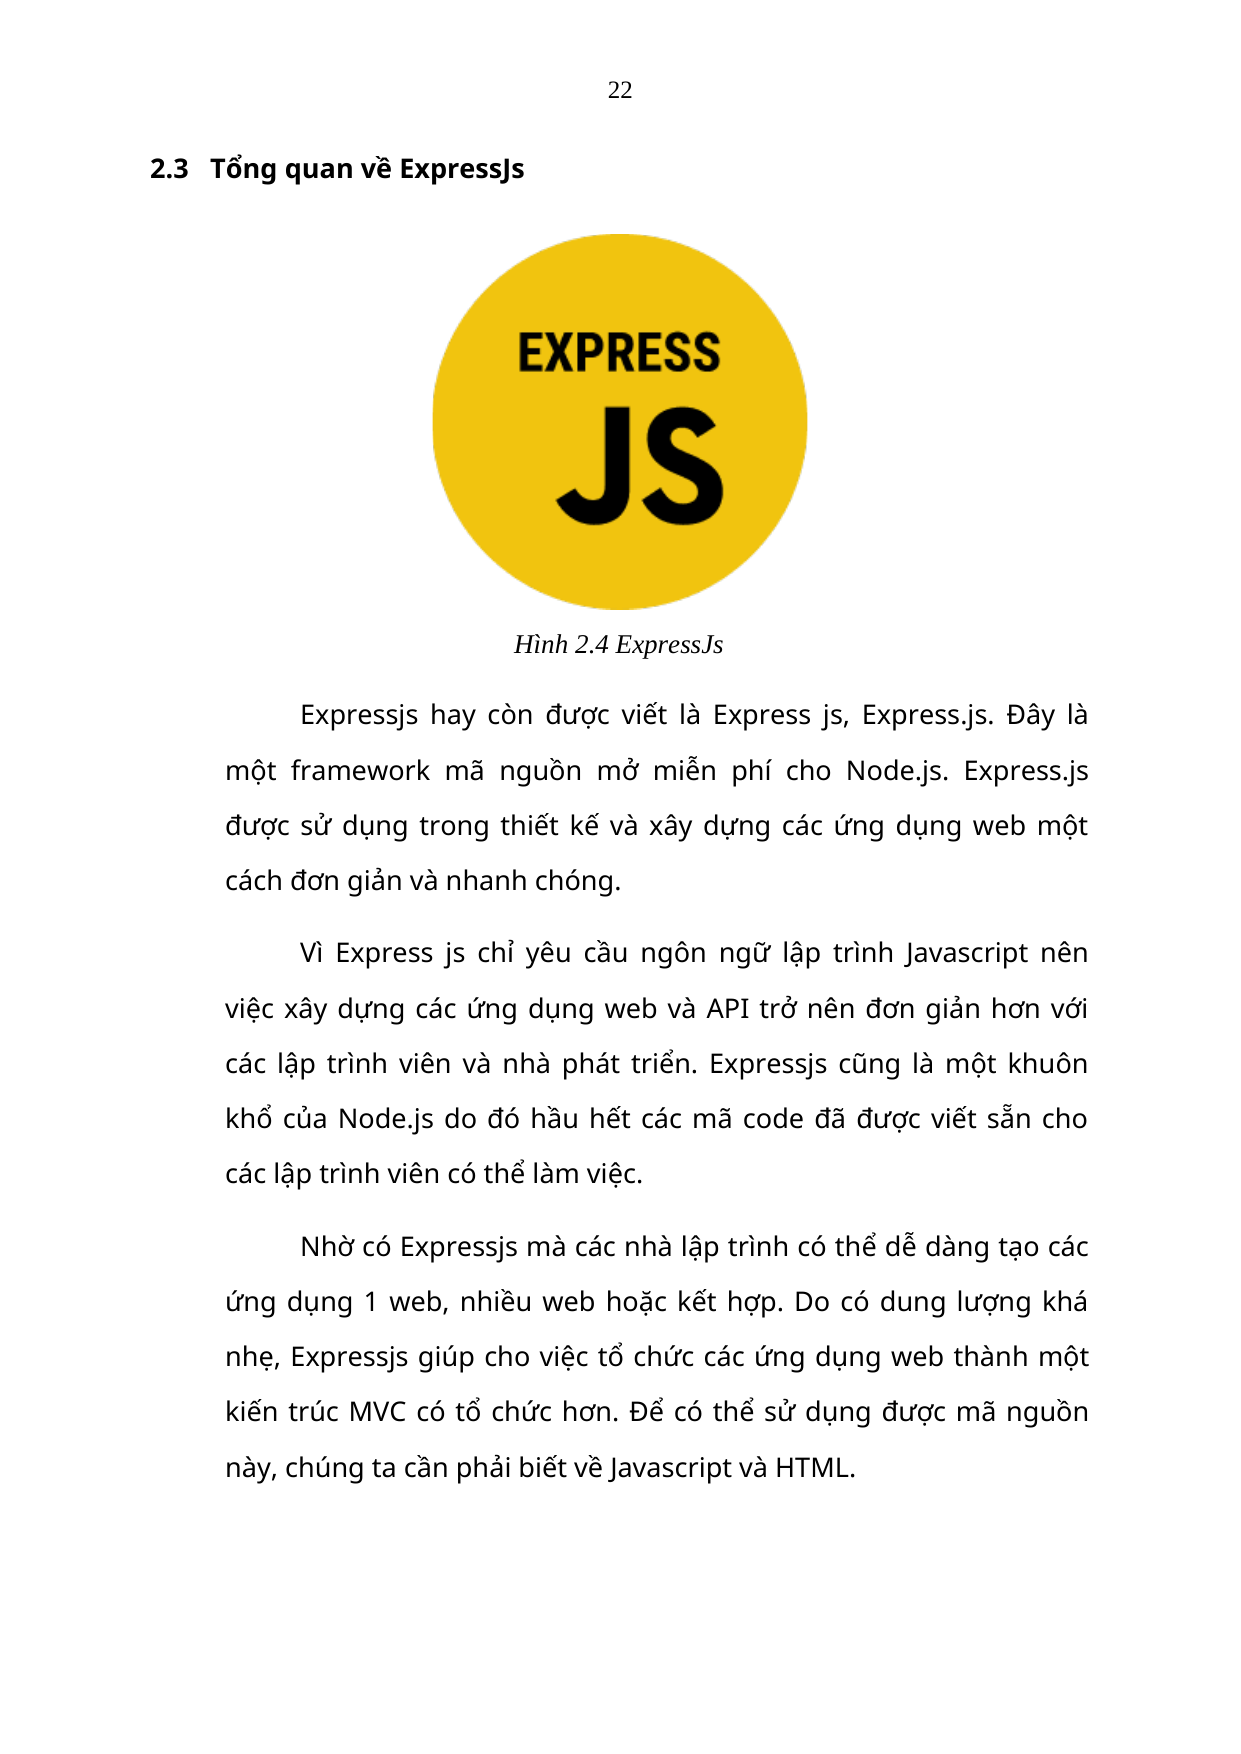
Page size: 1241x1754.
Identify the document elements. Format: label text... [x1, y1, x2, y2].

picture [432, 318, 808, 694]
text Expressjs hay còn được viết là Express js, Express.js. Đây là một framework mã nguồn mở miễn phí cho Node.js. Express.js được sử dụng trong thiết kế và xây dựng các ứng dụng web một cách đơn giản và nhanh chóng. [225, 780, 1090, 983]
subtitle Tổng quan về ExpressJs [150, 234, 1090, 271]
text Hình 2.4 ExpressJs [150, 713, 1090, 744]
text Nhờ có Expressjs mà các nhà lập trình có thể dễ dàng tạo các ứng dụng 1 web, nhiều web hoặc kết hợp. Do có dung lượng khá nhẹ, Expressjs giúp cho việc tổ chức các ứng dụng web thành một kiến trúc MVC có tổ chức hơn. Để có thể sử dụng được mã nguồn này, chúng ta cần phải biết về Javascript và HTML. [225, 1311, 1090, 1569]
text Vì Express js chỉ yêu cầu ngôn ngữ lập trình Javascript nên việc xây dựng các ứng dụng web và API trở nên đơn giản hơn với các lập trình viên và nhà phát triển. Expressjs cũng là một khuôn khổ của Node.js do đó hầu hết các mã code đã được viết sẵn cho các lập trình viên có thể làm việc. [225, 1018, 1090, 1276]
